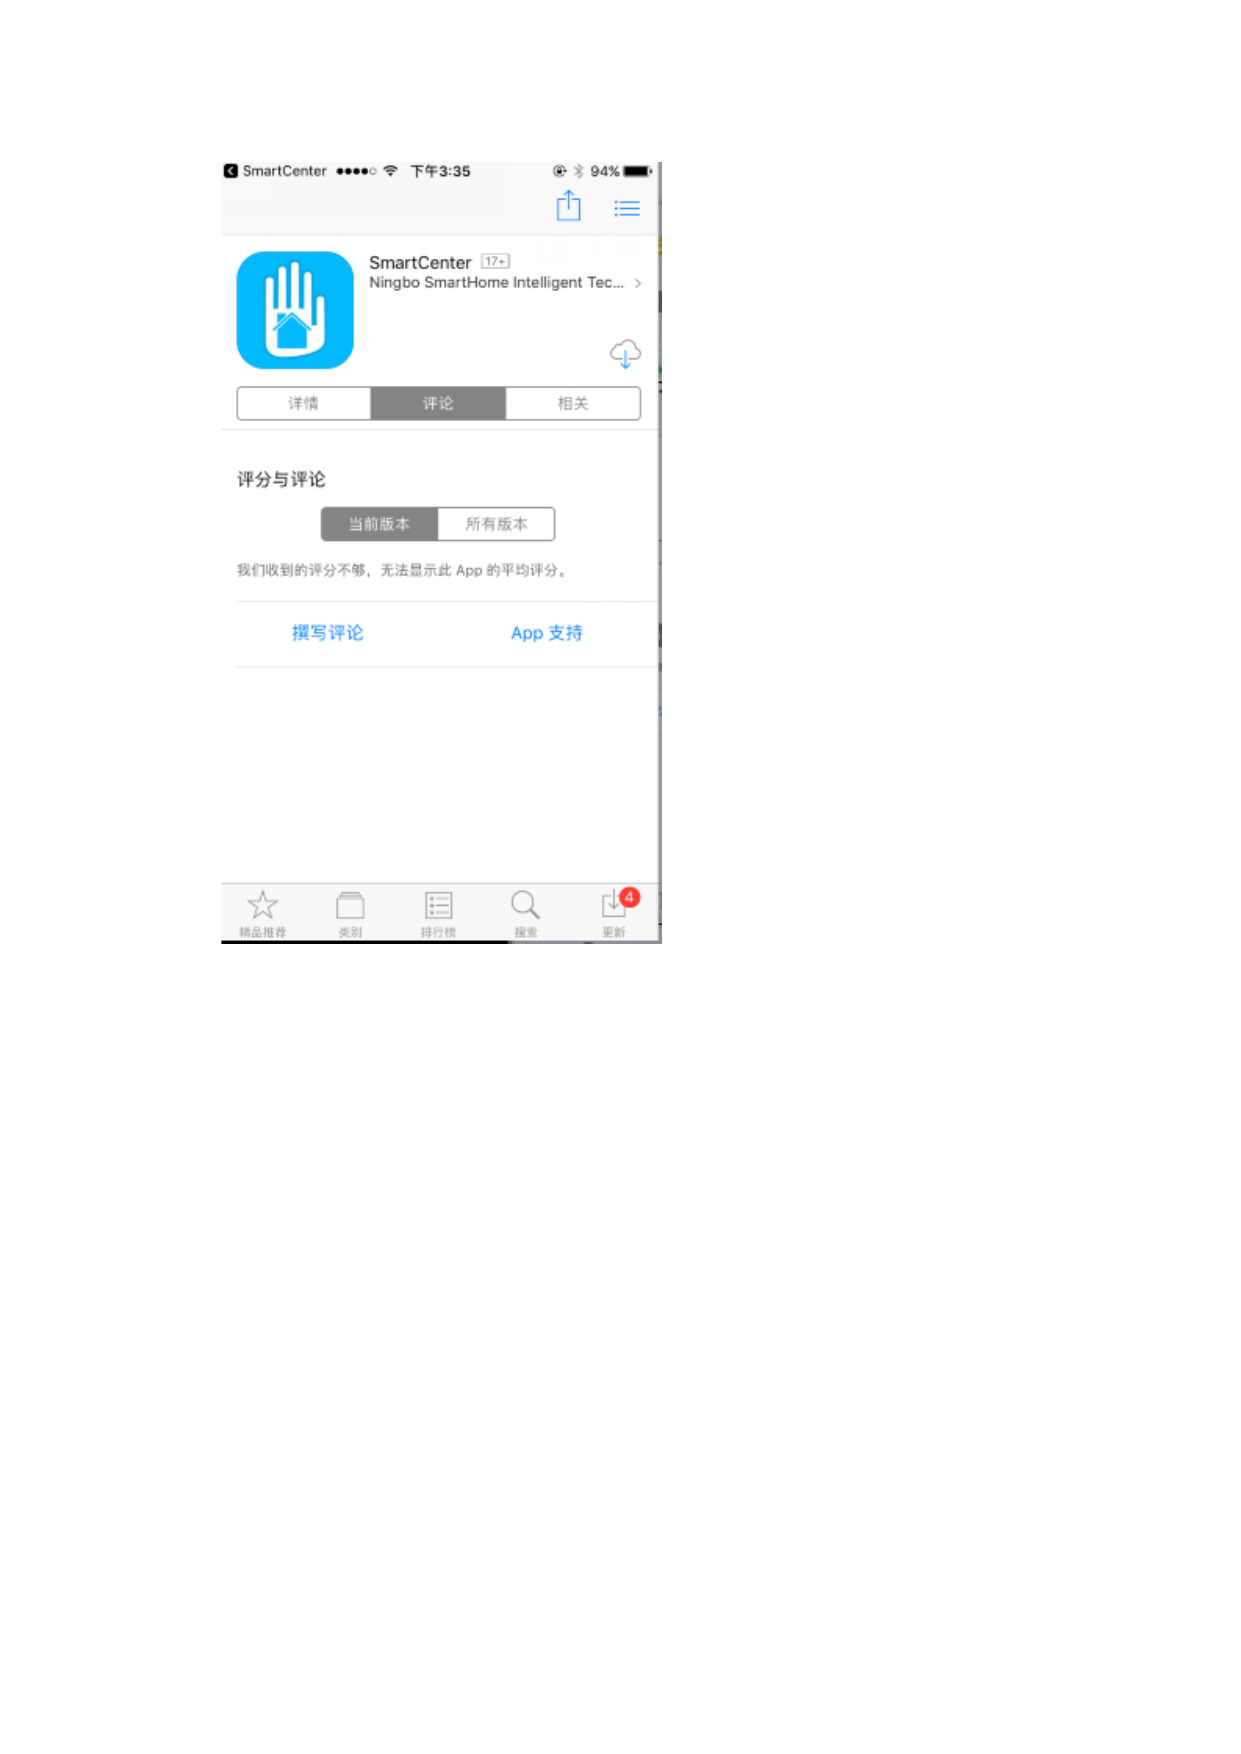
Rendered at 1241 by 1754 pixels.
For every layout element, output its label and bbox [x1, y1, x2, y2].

picture [221, 162, 662, 944]
